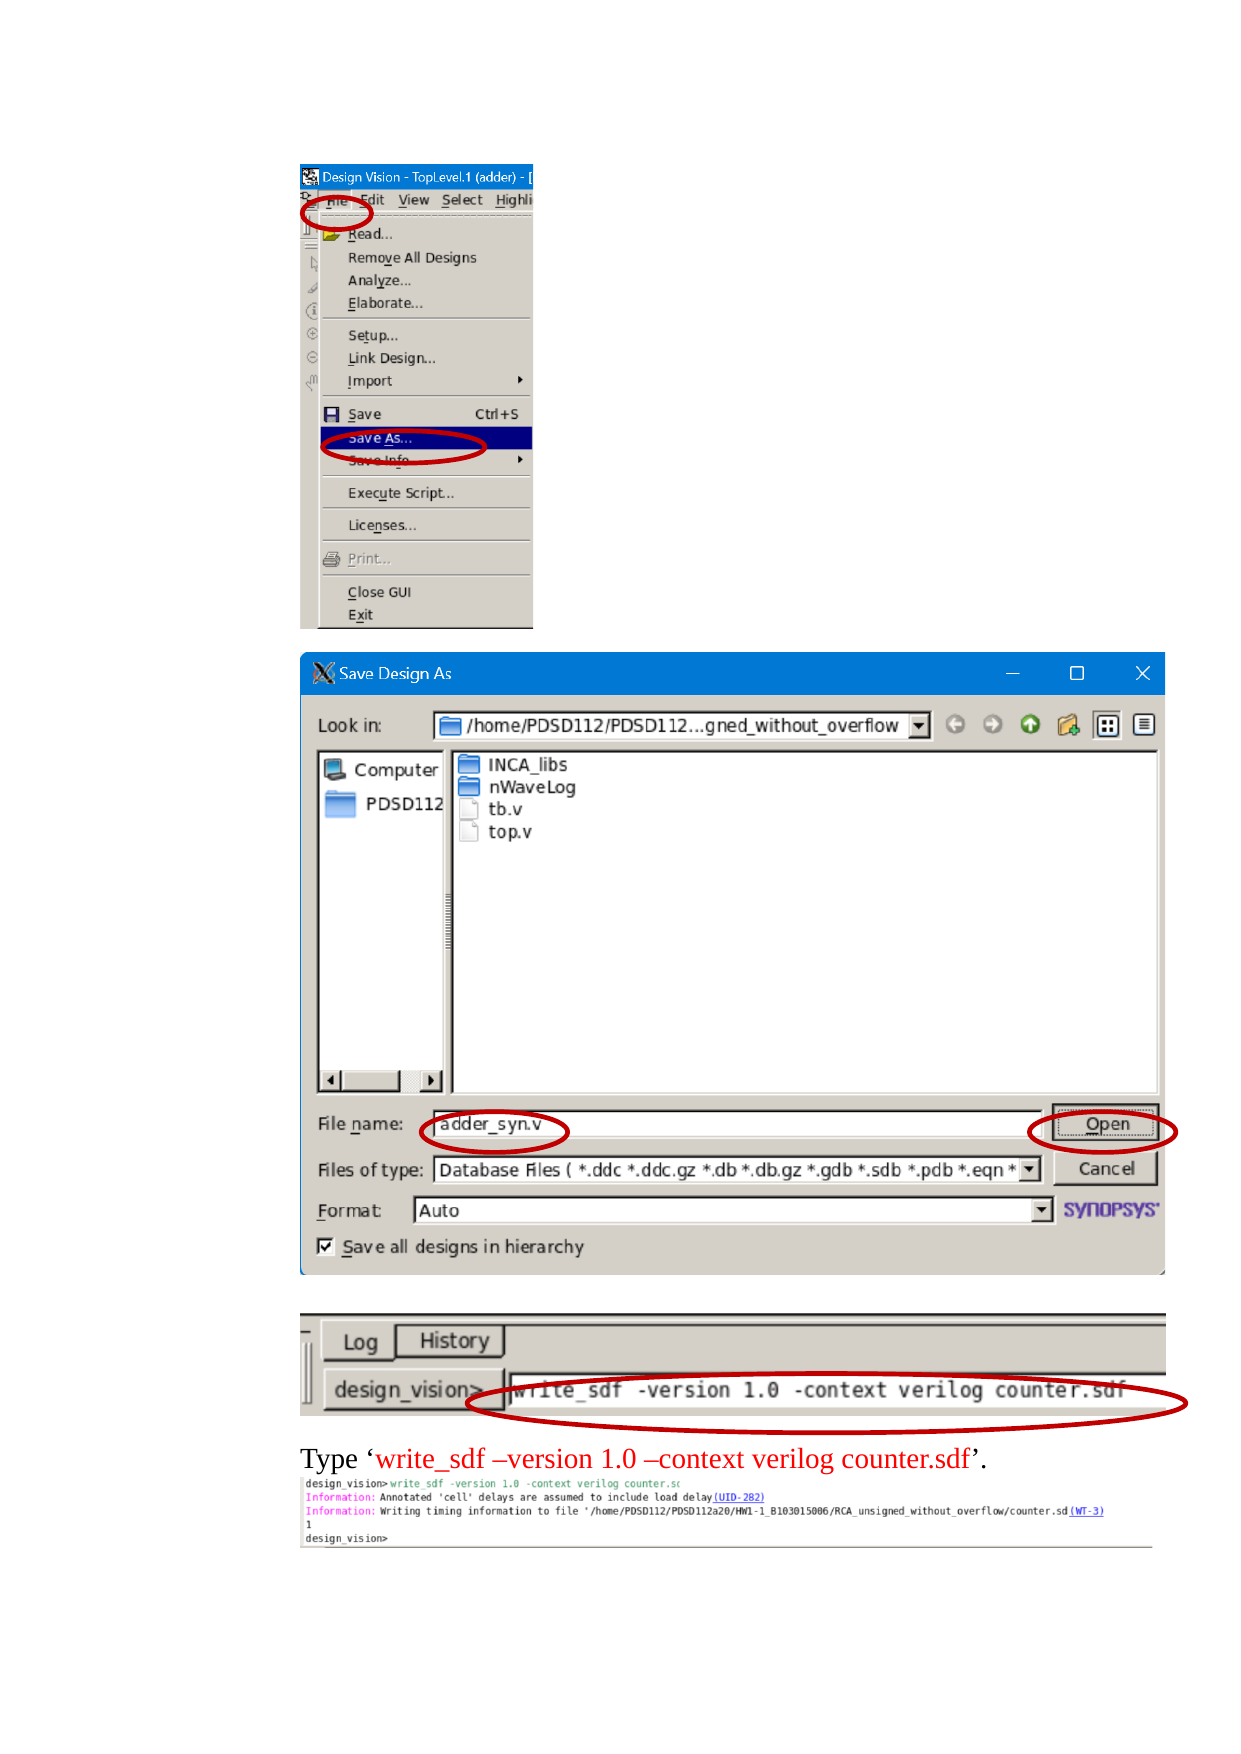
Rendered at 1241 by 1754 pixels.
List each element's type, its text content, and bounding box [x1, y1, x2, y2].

list Type ‘write_sdf –version 1.0 –context verilog counter.sdf’. [300, 1439, 1053, 1477]
picture [1033, 1115, 1166, 1150]
picture [300, 652, 1166, 1275]
picture [300, 1477, 1153, 1548]
picture [300, 1313, 1166, 1416]
picture [300, 164, 534, 629]
picture [471, 1376, 1166, 1416]
picture [305, 200, 368, 227]
